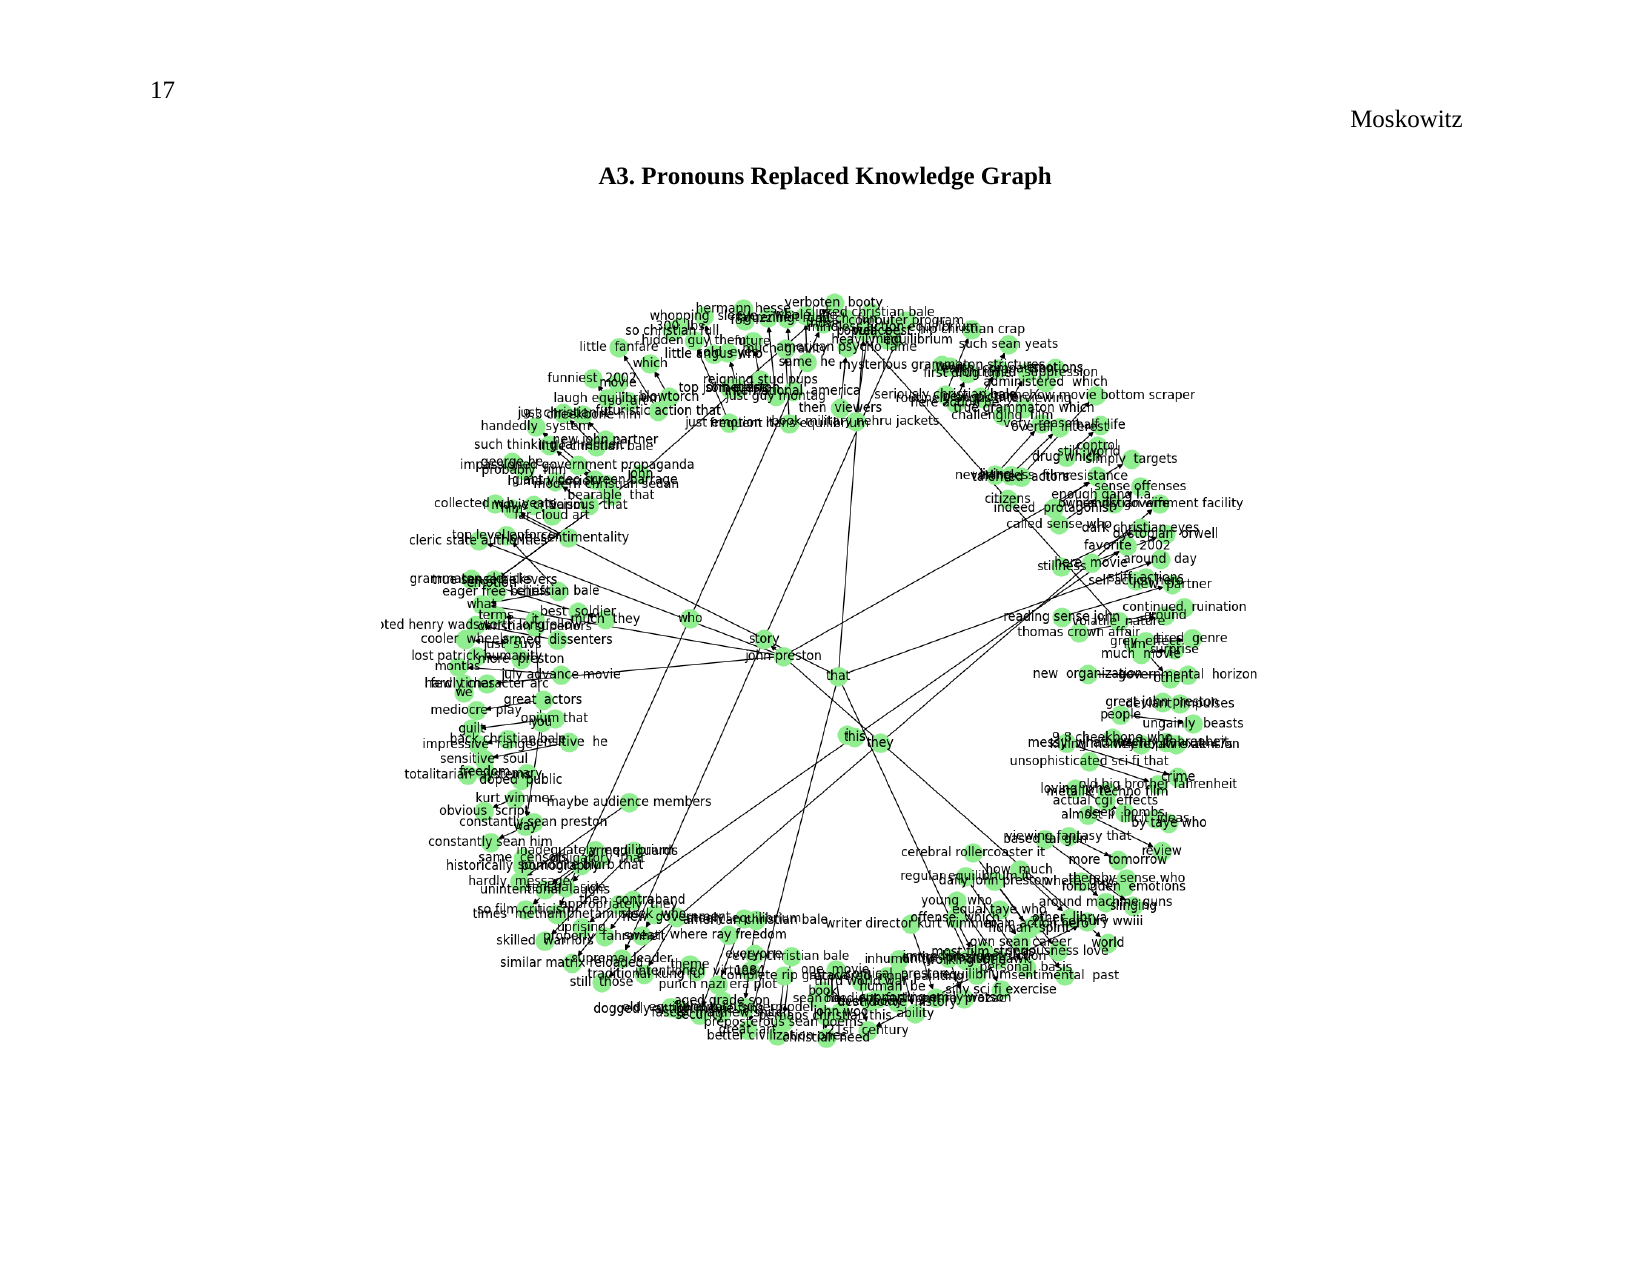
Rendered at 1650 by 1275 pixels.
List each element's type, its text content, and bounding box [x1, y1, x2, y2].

picture [373, 218, 1277, 1122]
text A3. Pronouns Replaced Knowledge Graph [150, 161, 1500, 190]
